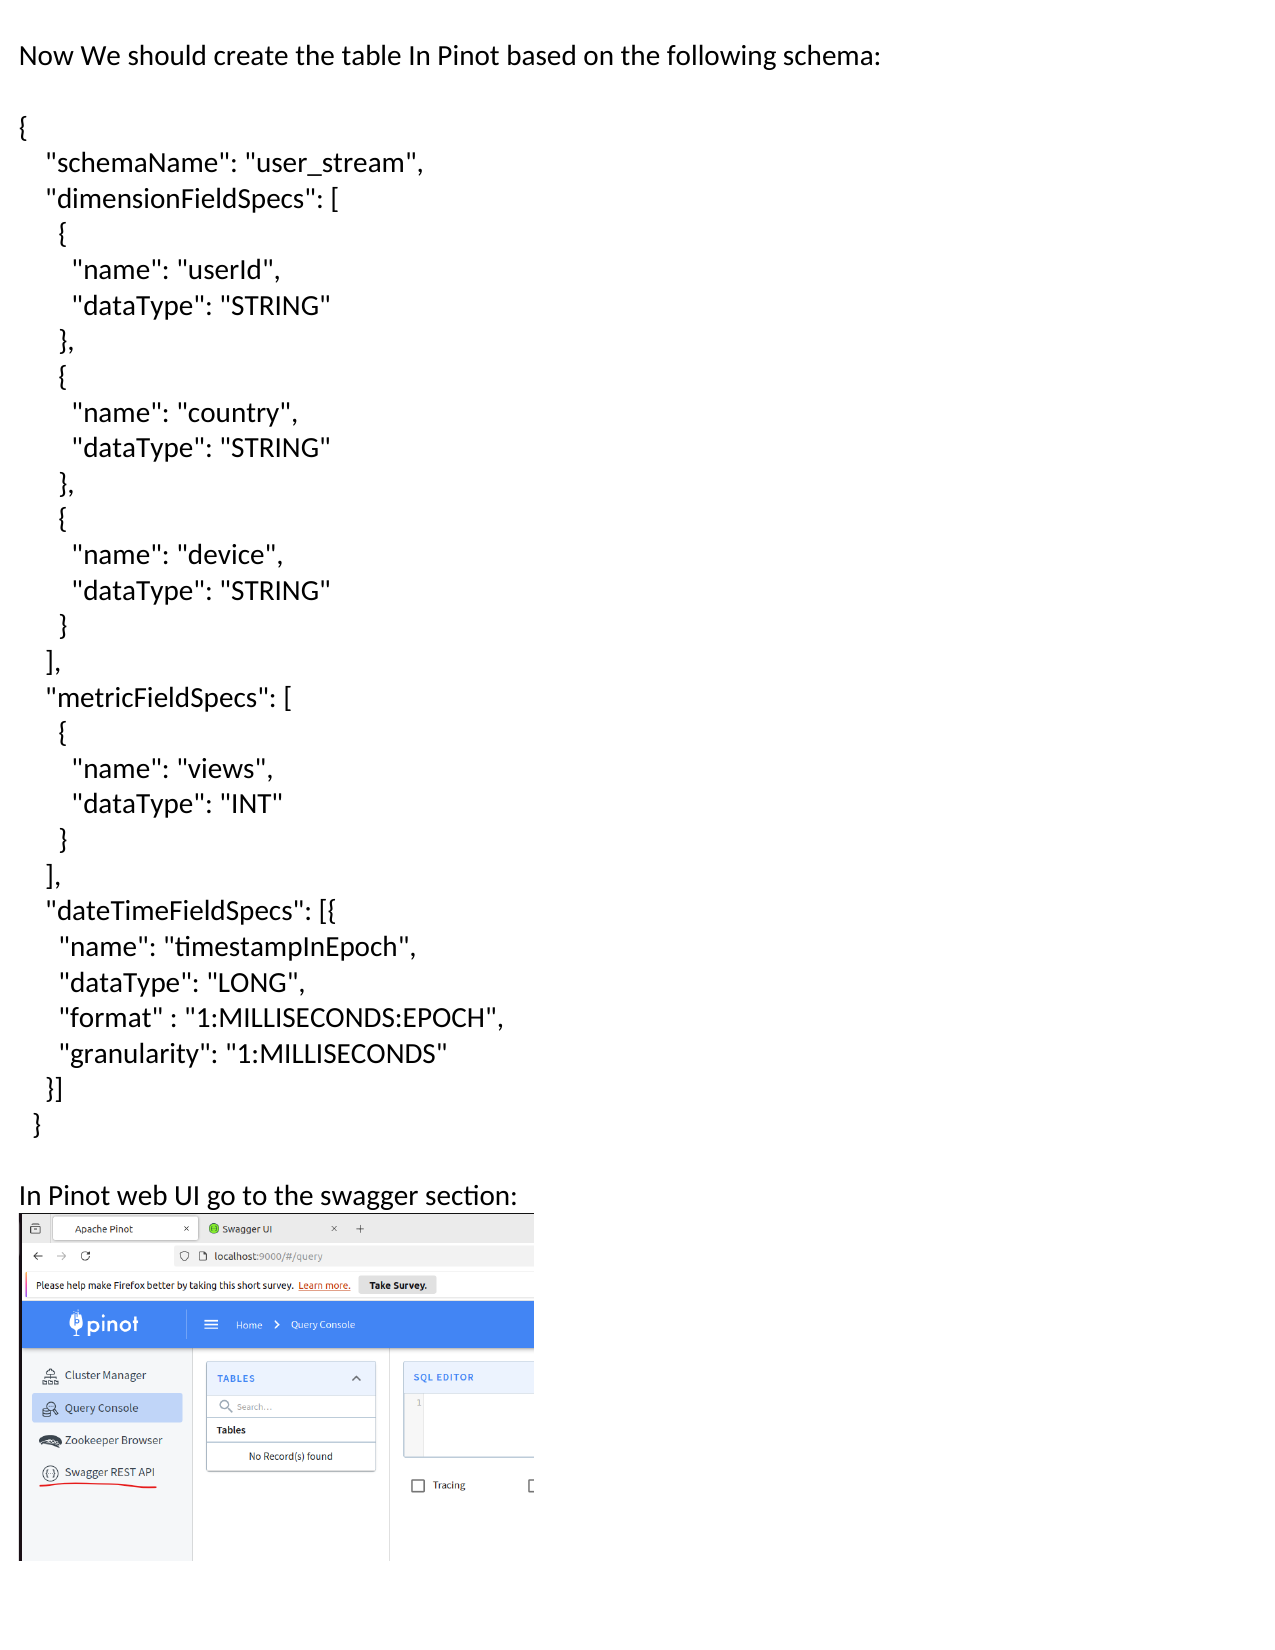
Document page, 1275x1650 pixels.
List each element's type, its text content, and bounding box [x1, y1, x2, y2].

text }, [19, 322, 1247, 358]
text Now We should create the table In Pinot based on the following schema: [19, 37, 1247, 73]
text "name": "device", [19, 536, 1247, 572]
text "name": "userId", [19, 251, 1247, 287]
text "schemaName": "user_stream", [19, 144, 1247, 180]
text { [19, 358, 1247, 394]
text "format" : "1:MILLISECONDS:EPOCH", [19, 999, 1247, 1035]
text } [19, 607, 1247, 643]
text "dataType": "STRING" [19, 572, 1247, 607]
text "dimensionFieldSpecs": [ [19, 180, 1247, 216]
text } [19, 1106, 1247, 1142]
text "dataType": "LONG", [19, 964, 1247, 999]
text { [19, 109, 1247, 144]
picture [18, 1213, 534, 1561]
text { [19, 501, 1247, 536]
text ], [19, 643, 1247, 679]
text "name": "country", [19, 394, 1247, 429]
text { [19, 714, 1247, 750]
text In Pinot web UI go to the swagger section: [19, 1177, 1247, 1213]
text ], [19, 857, 1247, 892]
text "dataType": "STRING" [19, 429, 1247, 465]
text "dataType": "INT" [19, 786, 1247, 821]
text "dataType": "STRING" [19, 287, 1247, 322]
text "name": "views", [19, 750, 1247, 786]
text "metricFieldSpecs": [ [19, 679, 1247, 714]
text } [19, 821, 1247, 857]
text }] [19, 1071, 1247, 1106]
text }, [19, 465, 1247, 501]
text { [19, 216, 1247, 251]
text "name": "timestampInEpoch", [19, 928, 1247, 964]
text "dateTimeFieldSpecs": [{ [19, 892, 1247, 928]
text "granularity": "1:MILLISECONDS" [19, 1035, 1247, 1071]
